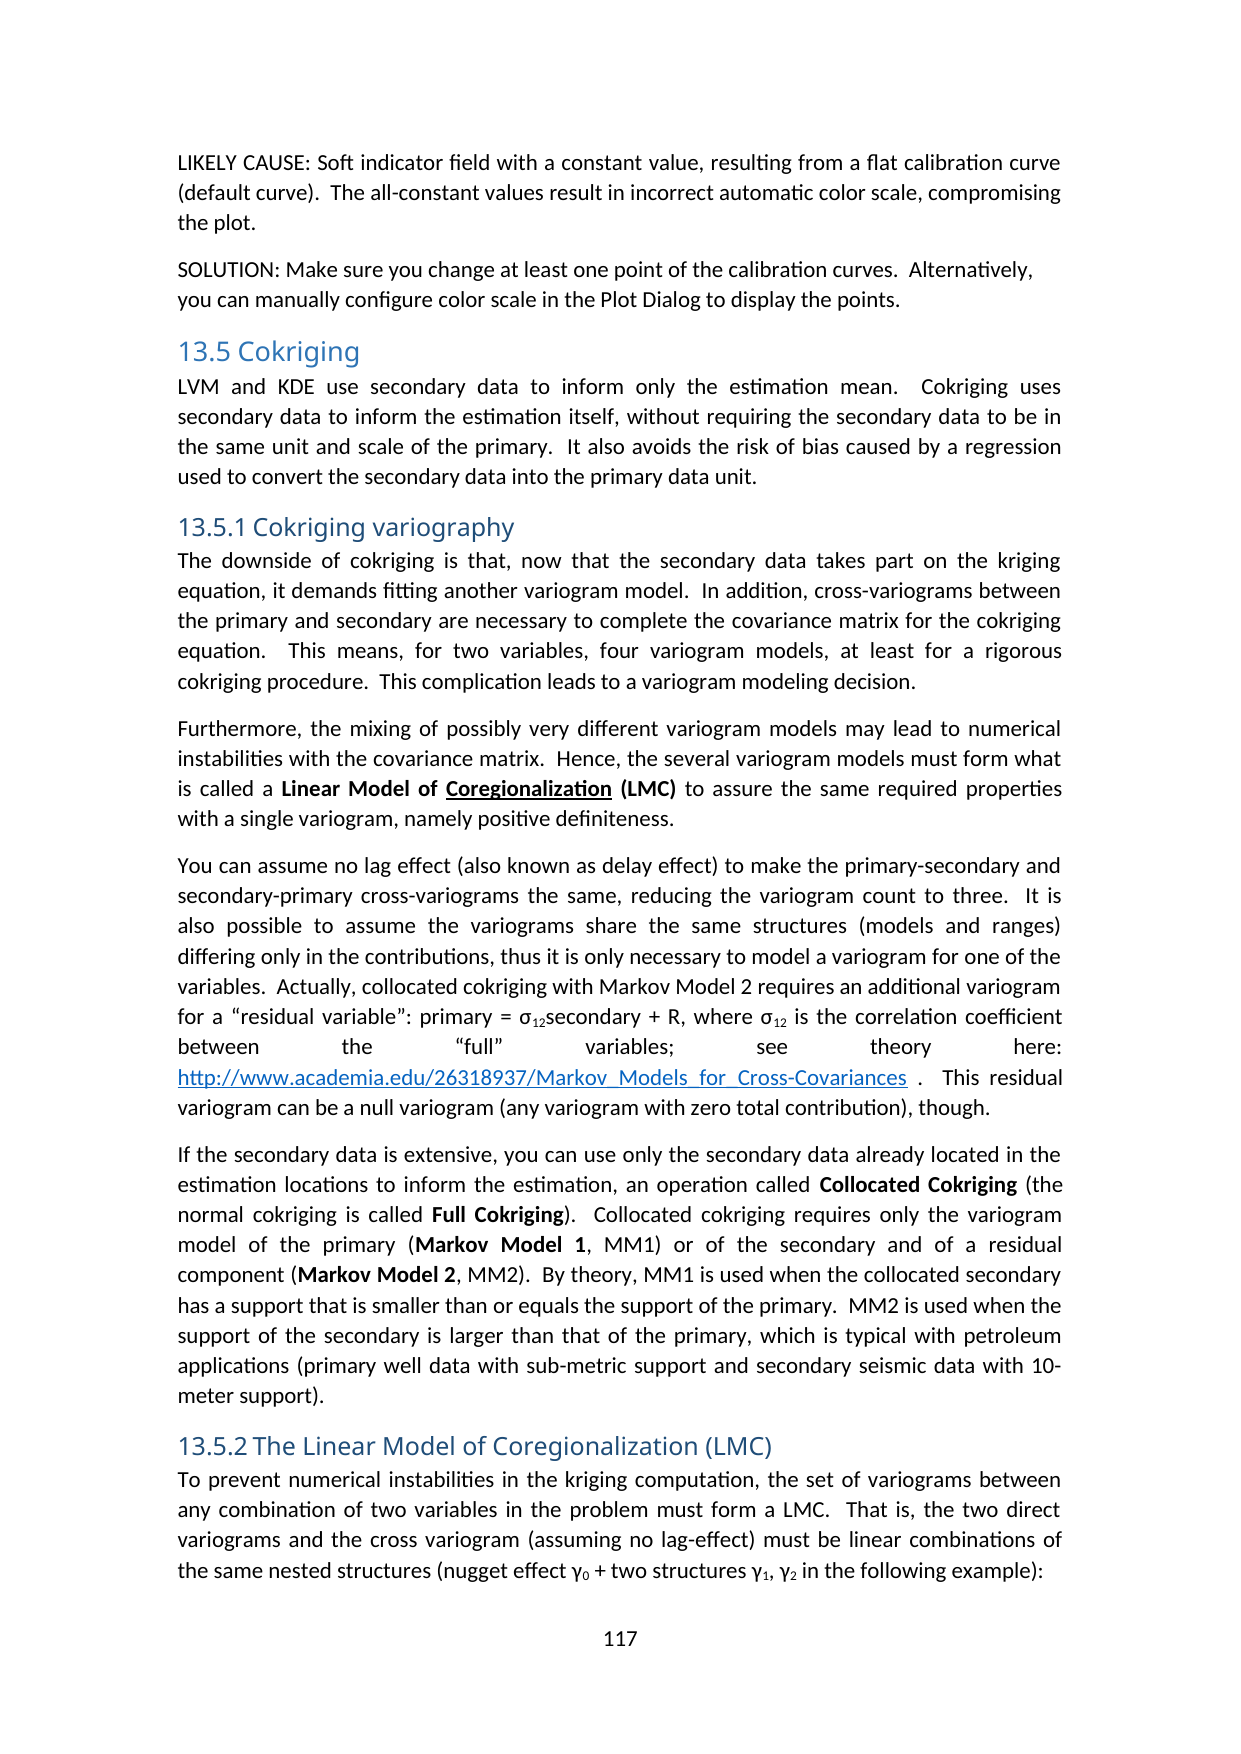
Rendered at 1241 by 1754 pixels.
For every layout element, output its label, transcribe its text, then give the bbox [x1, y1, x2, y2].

text LVM and KDE use secondary data to inform only the estimation mean. Cokriging uses secondary data to inform the estimation itself, without requiring the secondary data to be in the same unit and scale of the primary. It also avoids the risk of bias caused by a regression used to convert the secondary data into the primary data unit. [177, 372, 1063, 490]
text If the secondary data is extensive, you can use only the secondary data already located in the estimation locations to inform the estimation, an operation called Collocated Cokriging (the normal cokriging is called Full Cokriging). Collocated cokriging requires only the variogram model of the primary (Markov Model 1, MM1) or of the secondary and of a residual component (Markov Model 2, MM2). By theory, MM1 is used when the collocated secondary has a support that is smaller than or equals the support of the primary. MM2 is used when the support of the secondary is larger than that of the primary, which is typical with petroleum applications (primary well data with sub-metric support and secondary seismic data with 10-meter support). [177, 1140, 1063, 1409]
subtitle The Linear Model of Coregionalization (LMC) [177, 1428, 1063, 1462]
text The downside of cokriging is that, now that the secondary data takes part on the kriging equation, it demands fitting another variogram model. In addition, cross-variograms between the primary and secondary are necessary to complete the covariance matrix for the cokriging equation. This means, for two variables, four variogram models, at least for a rigorous cokriging procedure. This complication leads to a variogram modeling decision. [177, 546, 1063, 695]
text LIKELY CAUSE: Soft indicator field with a constant value, resulting from a flat calibration curve (default curve). The all-constant values result in incorrect automatic color scale, compromising the plot. [177, 148, 1063, 236]
subtitle Cokriging variography [177, 509, 1063, 543]
subtitle Cokriging [177, 332, 1063, 369]
text SOLUTION: Make sure you change at least one point of the calibration curves. Alternatively, you can manually configure color scale in the Plot Dialog to display the points. [177, 255, 1063, 313]
text You can assume no lag effect (also known as delay effect) to make the primary-secondary and secondary-primary cross-variograms the same, reducing the variogram count to three. It is also possible to assume the variograms share the same structures (models and ranges) differing only in the contributions, thus it is only necessary to model a variogram for one of the variables. Actually, collocated cokriging with Markov Model 2 requires an additional variogram for a “residual variable”: primary = σ12secondary + R, where σ12 is the correlation coefficient between the “full” variables; see theory here: http://www.academia.edu/26318937/Markov_Models_for_Cross-Covariances . This residual variogram can be a null variogram (any variogram with zero total contribution), though. [177, 851, 1063, 1121]
text Furthermore, the mixing of possibly very different variogram models may lead to numerical instabilities with the covariance matrix. Hence, the several variogram models must form what is called a Linear Model of Coregionalization (LMC) to assure the same required properties with a single variogram, namely positive definiteness. [177, 714, 1063, 832]
text To prevent numerical instabilities in the kriging computation, the set of variograms between any combination of two variables in the problem must form a LMC. That is, the two direct variograms and the cross variogram (assuming no lag-effect) must be linear combinations of the same nested structures (nugget effect γ0 + two structures γ1, γ2 in the following example): [177, 1465, 1063, 1584]
